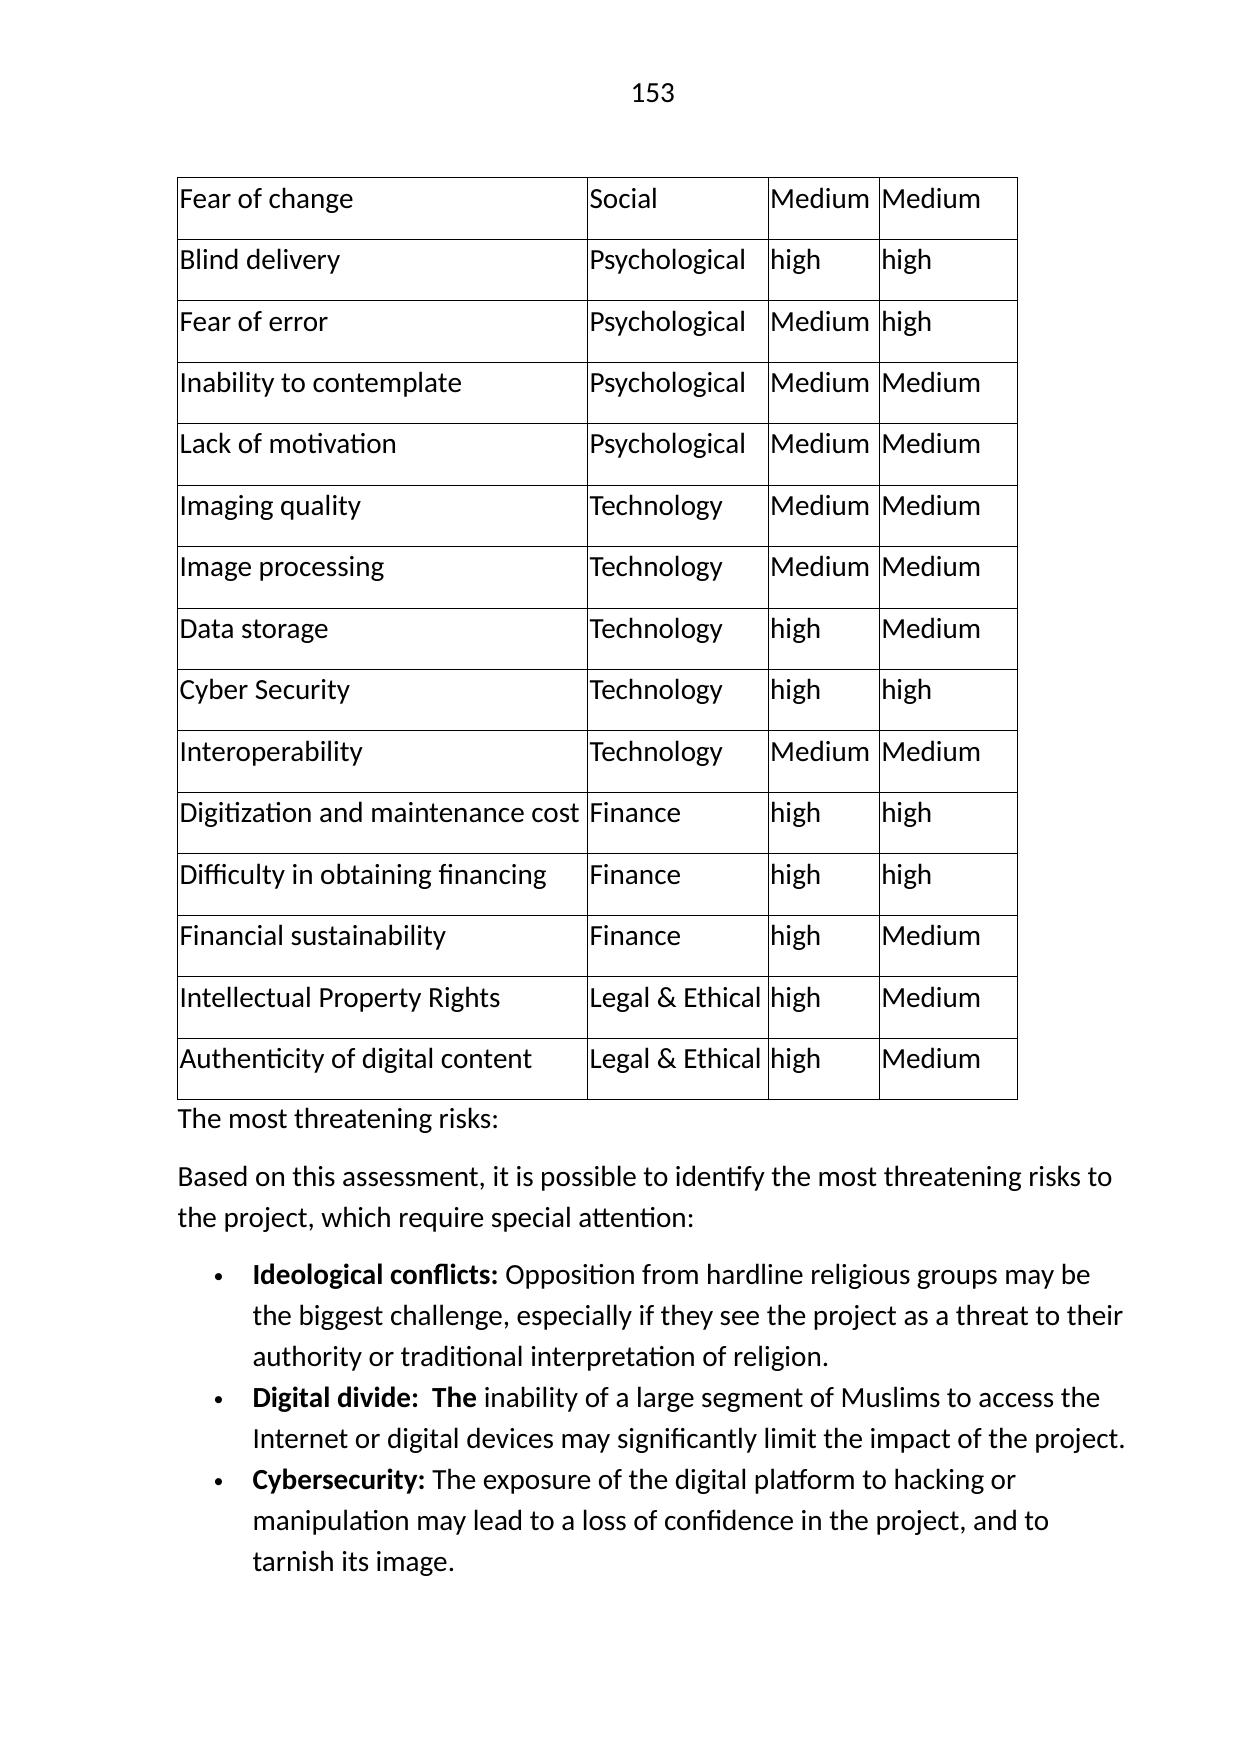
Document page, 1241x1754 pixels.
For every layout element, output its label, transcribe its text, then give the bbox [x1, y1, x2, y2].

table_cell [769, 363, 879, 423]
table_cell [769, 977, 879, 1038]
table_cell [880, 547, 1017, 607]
text Based on this assessment, it is possible to identify the most threatening risks to the project, which require special attention: [177, 1158, 1128, 1234]
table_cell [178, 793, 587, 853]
list Cybersecurity: The exposure of the digital platform to hacking or manipulation may lead to a loss of confidence in the project, and to tarnish its image. [215, 1461, 1128, 1578]
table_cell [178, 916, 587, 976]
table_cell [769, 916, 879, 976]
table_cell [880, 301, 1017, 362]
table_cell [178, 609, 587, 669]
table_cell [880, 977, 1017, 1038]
list Digital divide: The inability of a large segment of Muslims to access the Internet or digital devices may significantly limit the impact of the project. [215, 1379, 1128, 1456]
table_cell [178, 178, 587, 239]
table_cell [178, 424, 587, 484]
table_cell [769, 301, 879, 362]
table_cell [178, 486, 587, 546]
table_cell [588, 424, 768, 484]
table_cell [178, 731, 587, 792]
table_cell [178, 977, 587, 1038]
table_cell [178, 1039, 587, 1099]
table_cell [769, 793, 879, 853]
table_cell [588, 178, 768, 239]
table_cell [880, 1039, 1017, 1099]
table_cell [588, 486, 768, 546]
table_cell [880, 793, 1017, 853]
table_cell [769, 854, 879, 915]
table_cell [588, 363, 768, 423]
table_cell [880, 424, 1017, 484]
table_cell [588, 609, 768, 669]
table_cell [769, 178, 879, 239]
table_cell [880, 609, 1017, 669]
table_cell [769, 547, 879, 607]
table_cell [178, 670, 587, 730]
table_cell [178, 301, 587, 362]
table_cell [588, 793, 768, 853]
list Ideological conflicts: Opposition from hardline religious groups may be the biggest challenge, especially if they see the project as a threat to their authority or traditional interpretation of religion. [215, 1256, 1128, 1374]
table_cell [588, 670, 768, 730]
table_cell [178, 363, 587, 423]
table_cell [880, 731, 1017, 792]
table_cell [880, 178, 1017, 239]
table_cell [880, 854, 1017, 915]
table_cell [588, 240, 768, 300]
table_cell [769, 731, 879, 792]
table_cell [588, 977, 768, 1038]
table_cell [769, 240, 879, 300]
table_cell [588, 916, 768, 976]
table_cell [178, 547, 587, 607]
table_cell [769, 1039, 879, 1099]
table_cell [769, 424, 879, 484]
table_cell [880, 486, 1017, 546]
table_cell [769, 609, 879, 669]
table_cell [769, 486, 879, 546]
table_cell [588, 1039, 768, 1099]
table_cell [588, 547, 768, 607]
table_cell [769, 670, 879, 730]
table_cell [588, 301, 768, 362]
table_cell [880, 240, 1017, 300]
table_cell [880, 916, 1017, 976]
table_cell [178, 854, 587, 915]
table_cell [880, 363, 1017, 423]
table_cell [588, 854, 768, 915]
text The most threatening risks: [177, 1100, 1128, 1136]
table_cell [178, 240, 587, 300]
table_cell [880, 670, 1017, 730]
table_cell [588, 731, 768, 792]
